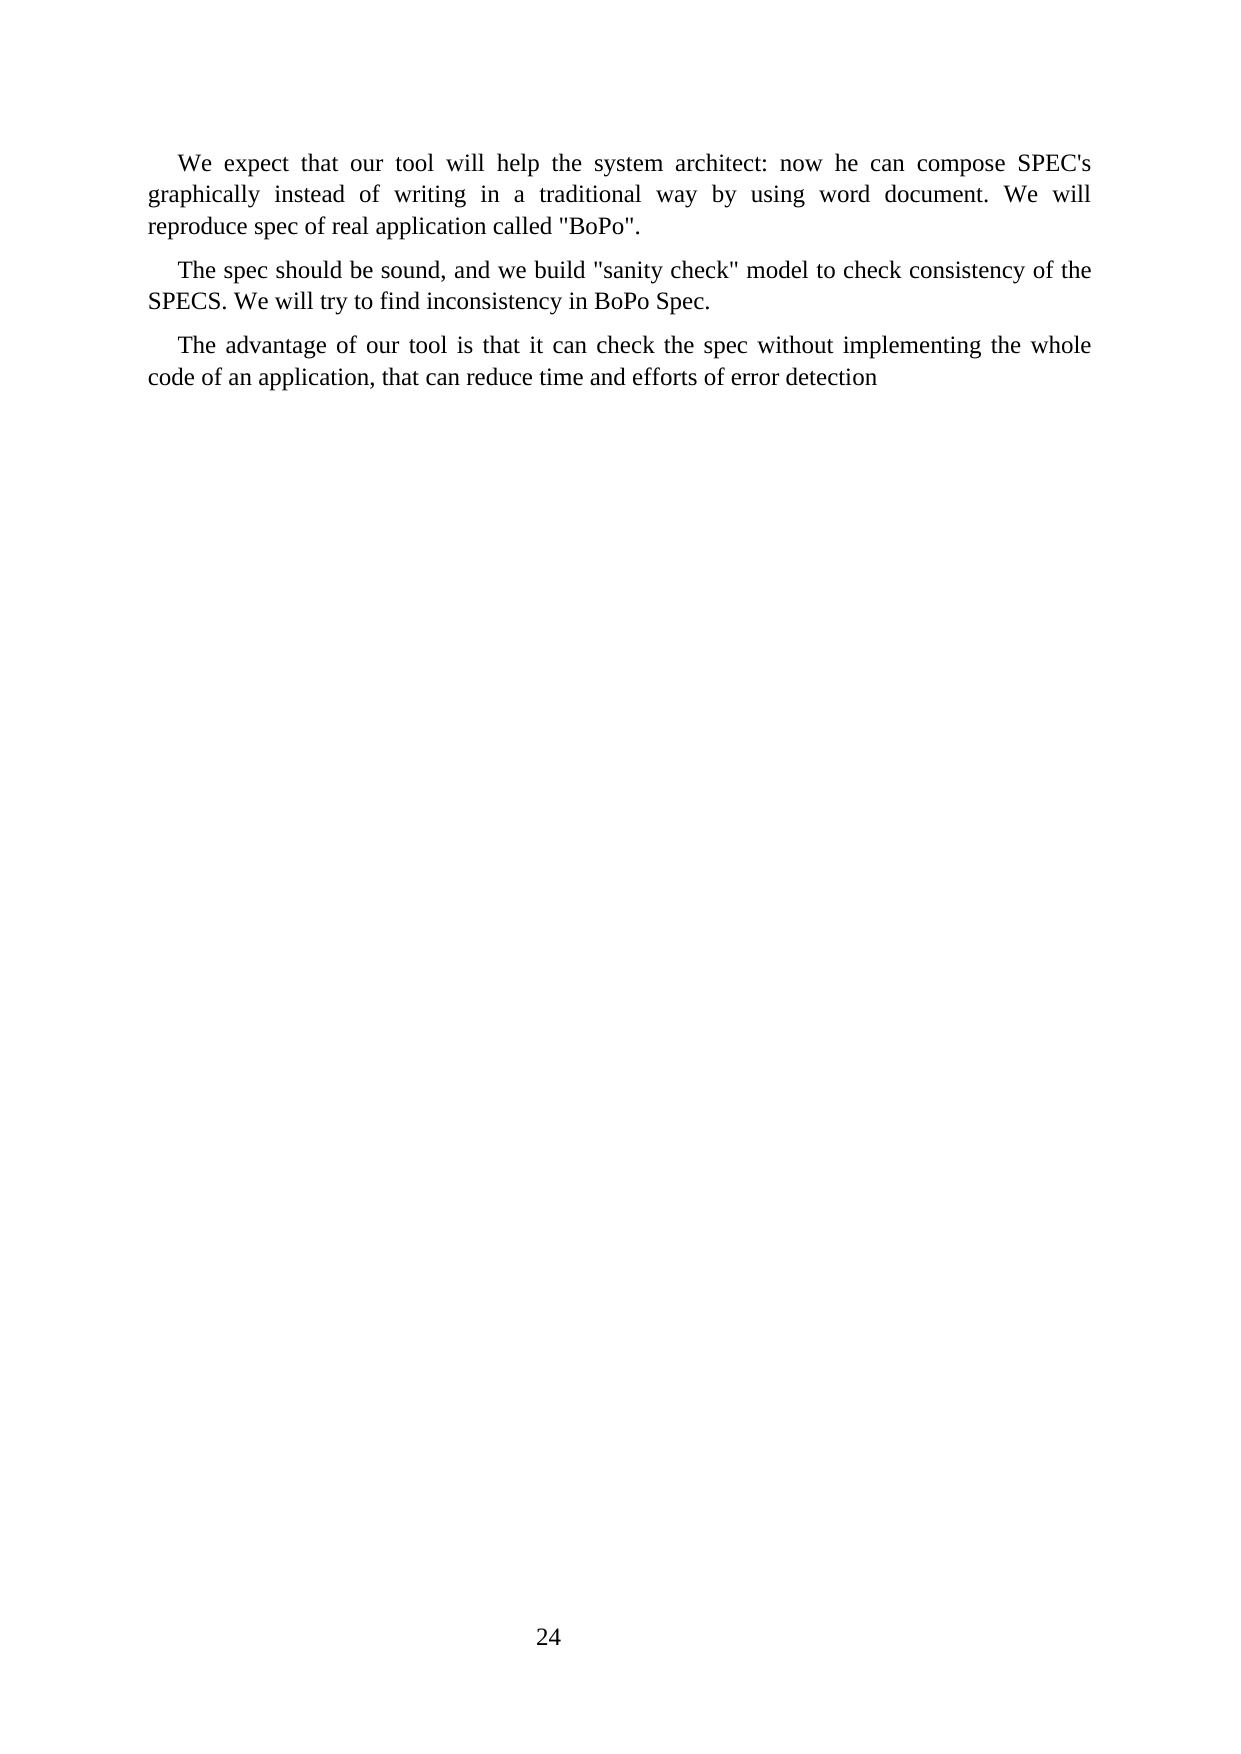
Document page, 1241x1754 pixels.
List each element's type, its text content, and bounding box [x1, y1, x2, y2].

text The spec should be sound, and we build "sanity check" model to check consistency of the SPECS. We will try to find inconsistency in BoPo Spec. [148, 255, 1092, 315]
text We expect that our tool will help the system architect: now he can compose SPEC's graphically instead of writing in a traditional way by using word document. We will reproduce spec of real application called "BoPo". [148, 148, 1092, 239]
text The advantage of our tool is that it can check the spec without implementing the whole code of an application, that can reduce time and efforts of error detection [148, 331, 1092, 391]
